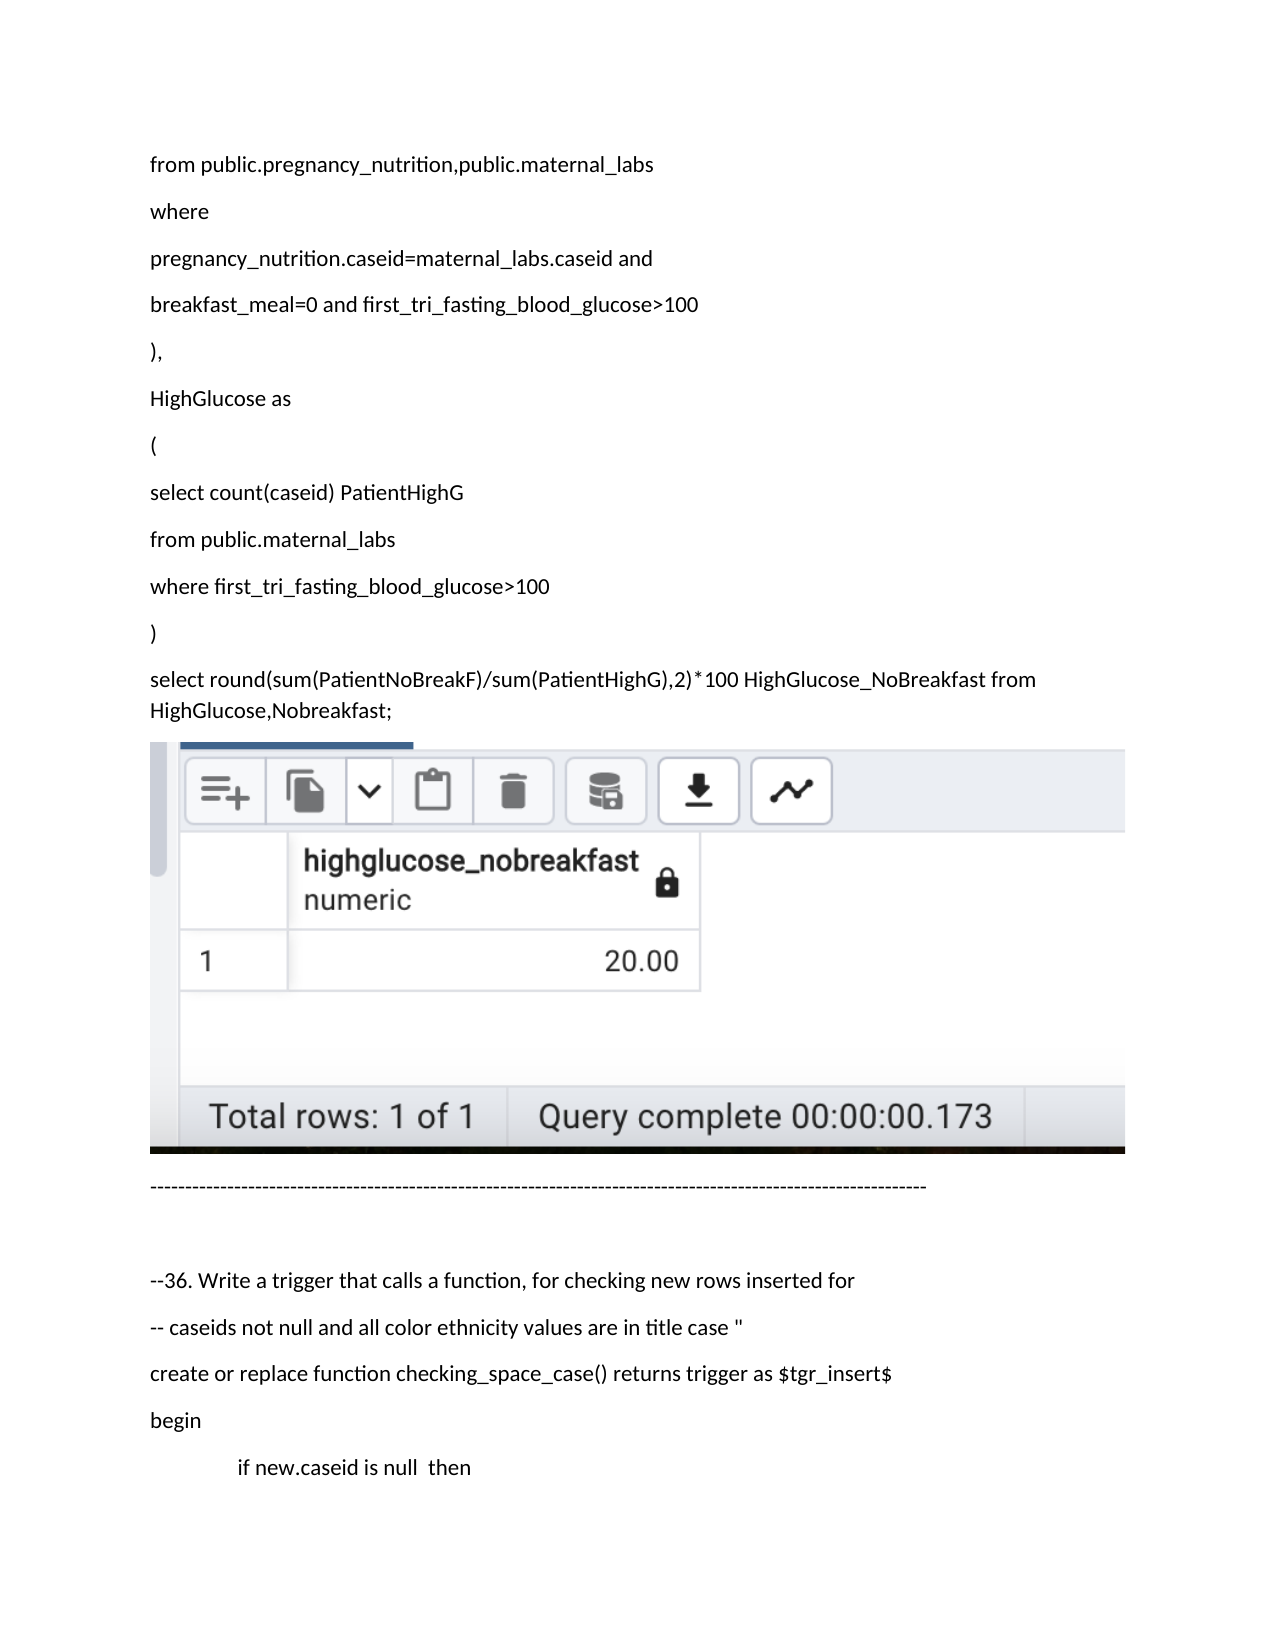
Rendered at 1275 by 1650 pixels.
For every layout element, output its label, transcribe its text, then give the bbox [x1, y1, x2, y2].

text --36. Write a trigger that calls a function, for checking new rows inserted for [150, 1266, 1125, 1294]
text where first_tri_fasting_blood_glucose>100 [150, 572, 1125, 600]
text -- caseids not null and all color ethnicity values are in title case " [150, 1313, 1125, 1341]
text pregnancy_nutrition.caseid=maternal_labs.caseid and [150, 244, 1125, 272]
picture [150, 742, 1125, 1154]
text select round(sum(PatientNoBreakF)/sum(PatientHighG),2)*100 HighGlucose_NoBreakfast from HighGlucose,Nobreakfast; [150, 666, 1125, 724]
text ( [150, 431, 1125, 459]
text create or replace function checking_space_case() returns trigger as $tgr_insert$ [150, 1359, 1125, 1387]
text --------------------------------------------------------------------------------------------------------------- [150, 1172, 1125, 1200]
text breakfast_meal=0 and first_tri_fasting_blood_glucose>100 [150, 291, 1125, 319]
text ) [150, 619, 1125, 647]
text from public.pregnancy_nutrition,public.maternal_labs [150, 150, 1125, 178]
text select count(caseid) PatientHighG [150, 478, 1125, 506]
text HighGlucose as [150, 384, 1125, 412]
text begin [150, 1406, 1125, 1434]
text ), [150, 337, 1125, 366]
text from public.maternal_labs [150, 525, 1125, 553]
text if new.caseid is null then [150, 1453, 1125, 1481]
text where [150, 197, 1125, 225]
